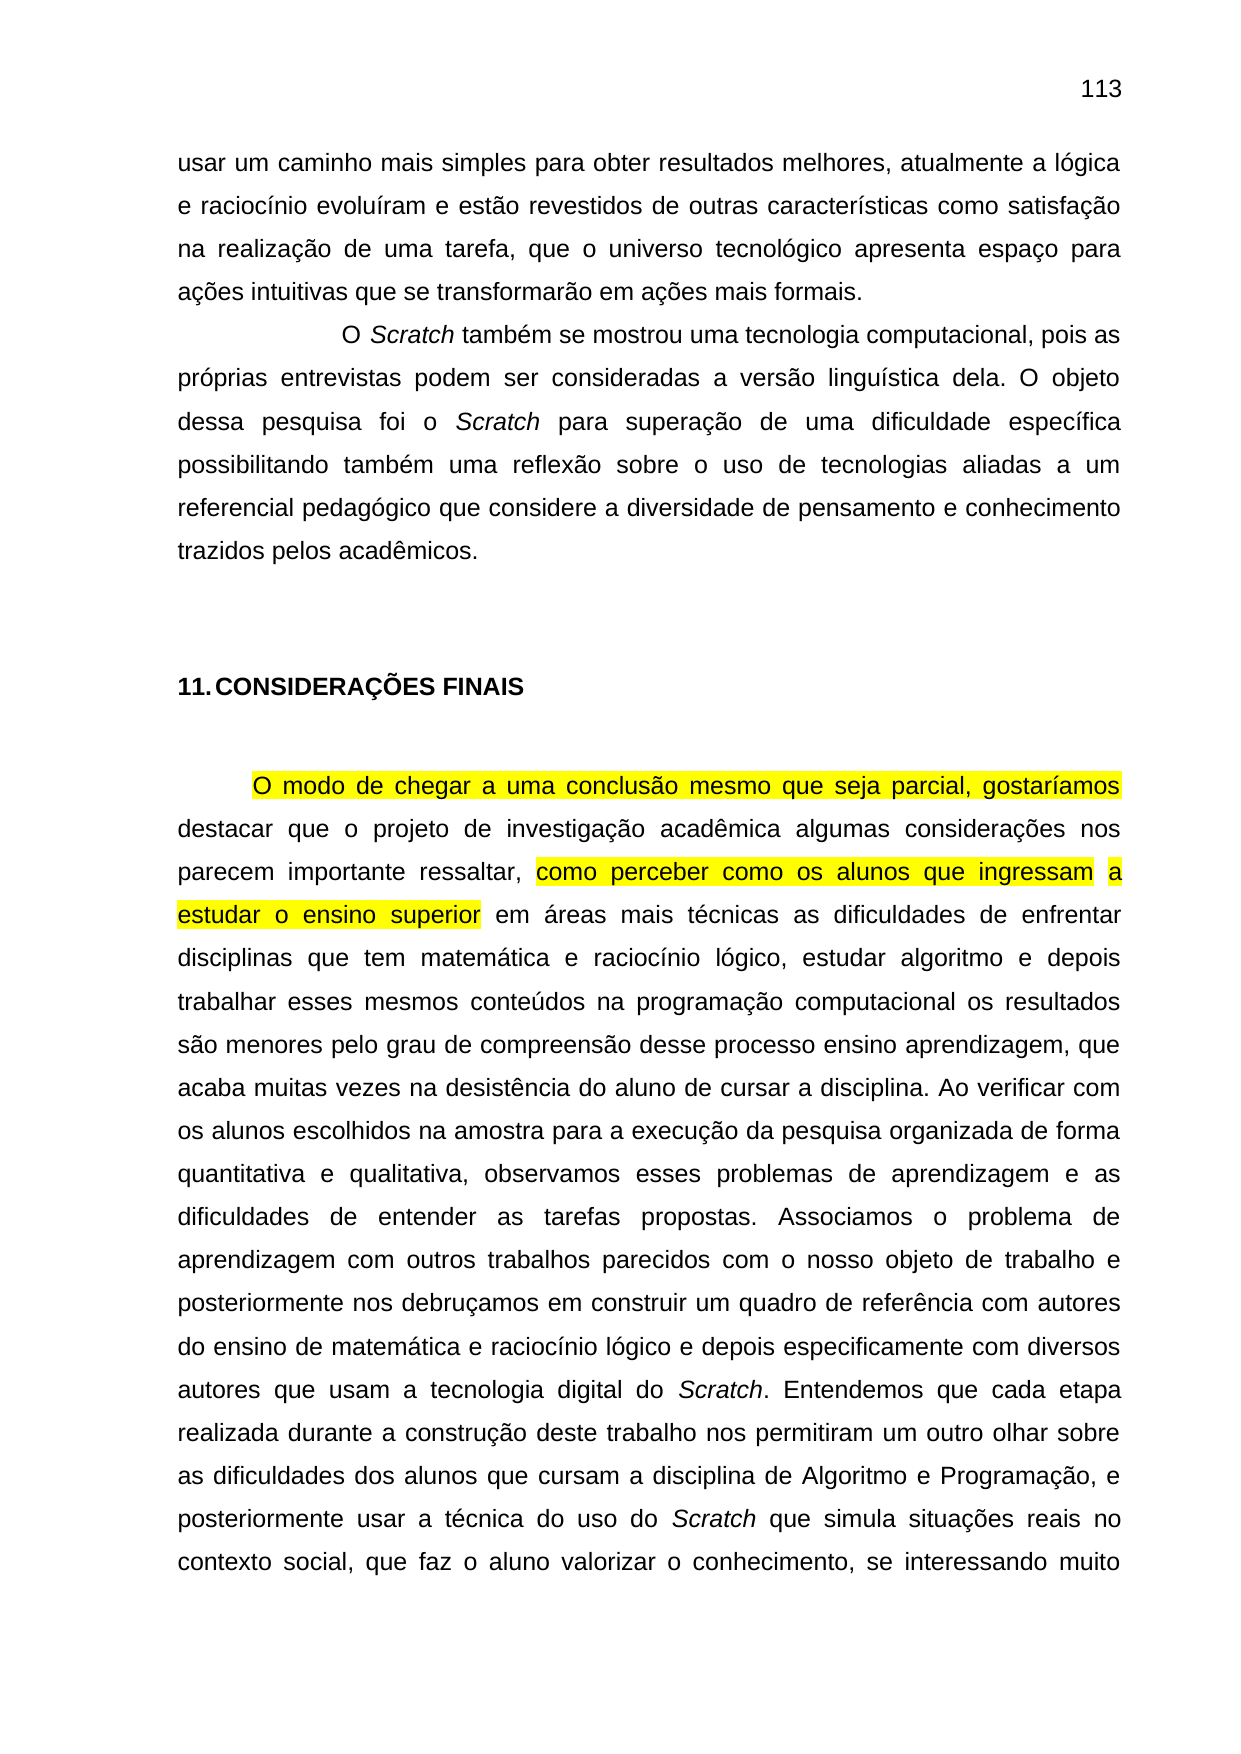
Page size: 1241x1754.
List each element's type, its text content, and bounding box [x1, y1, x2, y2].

subtitle CONSIDERAÇÕES FINAIS [177, 672, 1122, 701]
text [177, 771, 1122, 1576]
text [177, 148, 1122, 306]
text O Scratch também se mostrou uma tecnologia computacional, pois as próprias entrevistas podem ser consideradas a versão linguística dela. O objeto dessa pesquisa foi o Scratch para superação de uma dificuldade específica possibilitando também uma reflexão sobre o uso de tecnologias aliadas a um referencial pedagógico que considere a diversidade de pensamento e conhecimento trazidos pelos acadêmicos. [177, 320, 1122, 564]
